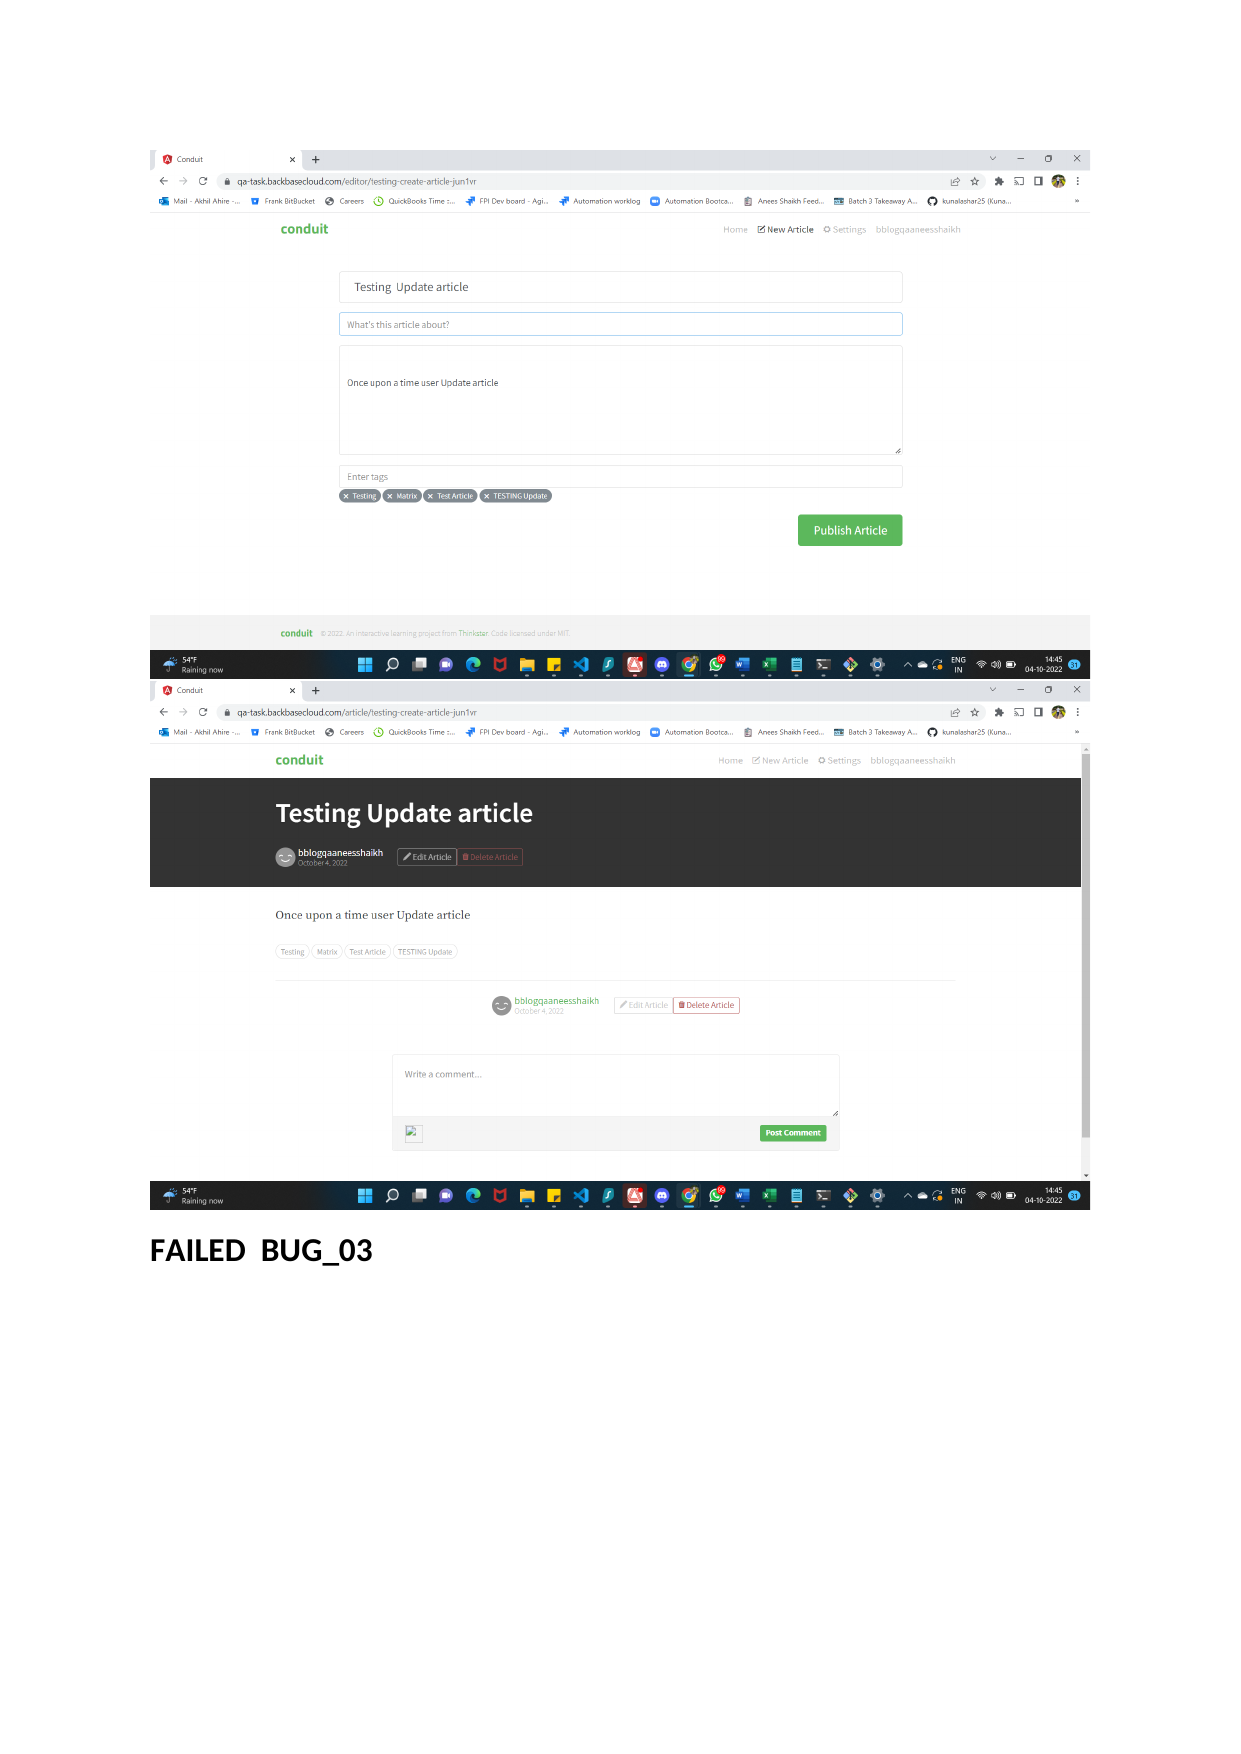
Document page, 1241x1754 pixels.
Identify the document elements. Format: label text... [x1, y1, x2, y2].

picture [150, 681, 1091, 1210]
text FAILED BUG_03 [150, 1229, 1090, 1269]
picture [150, 150, 1091, 679]
